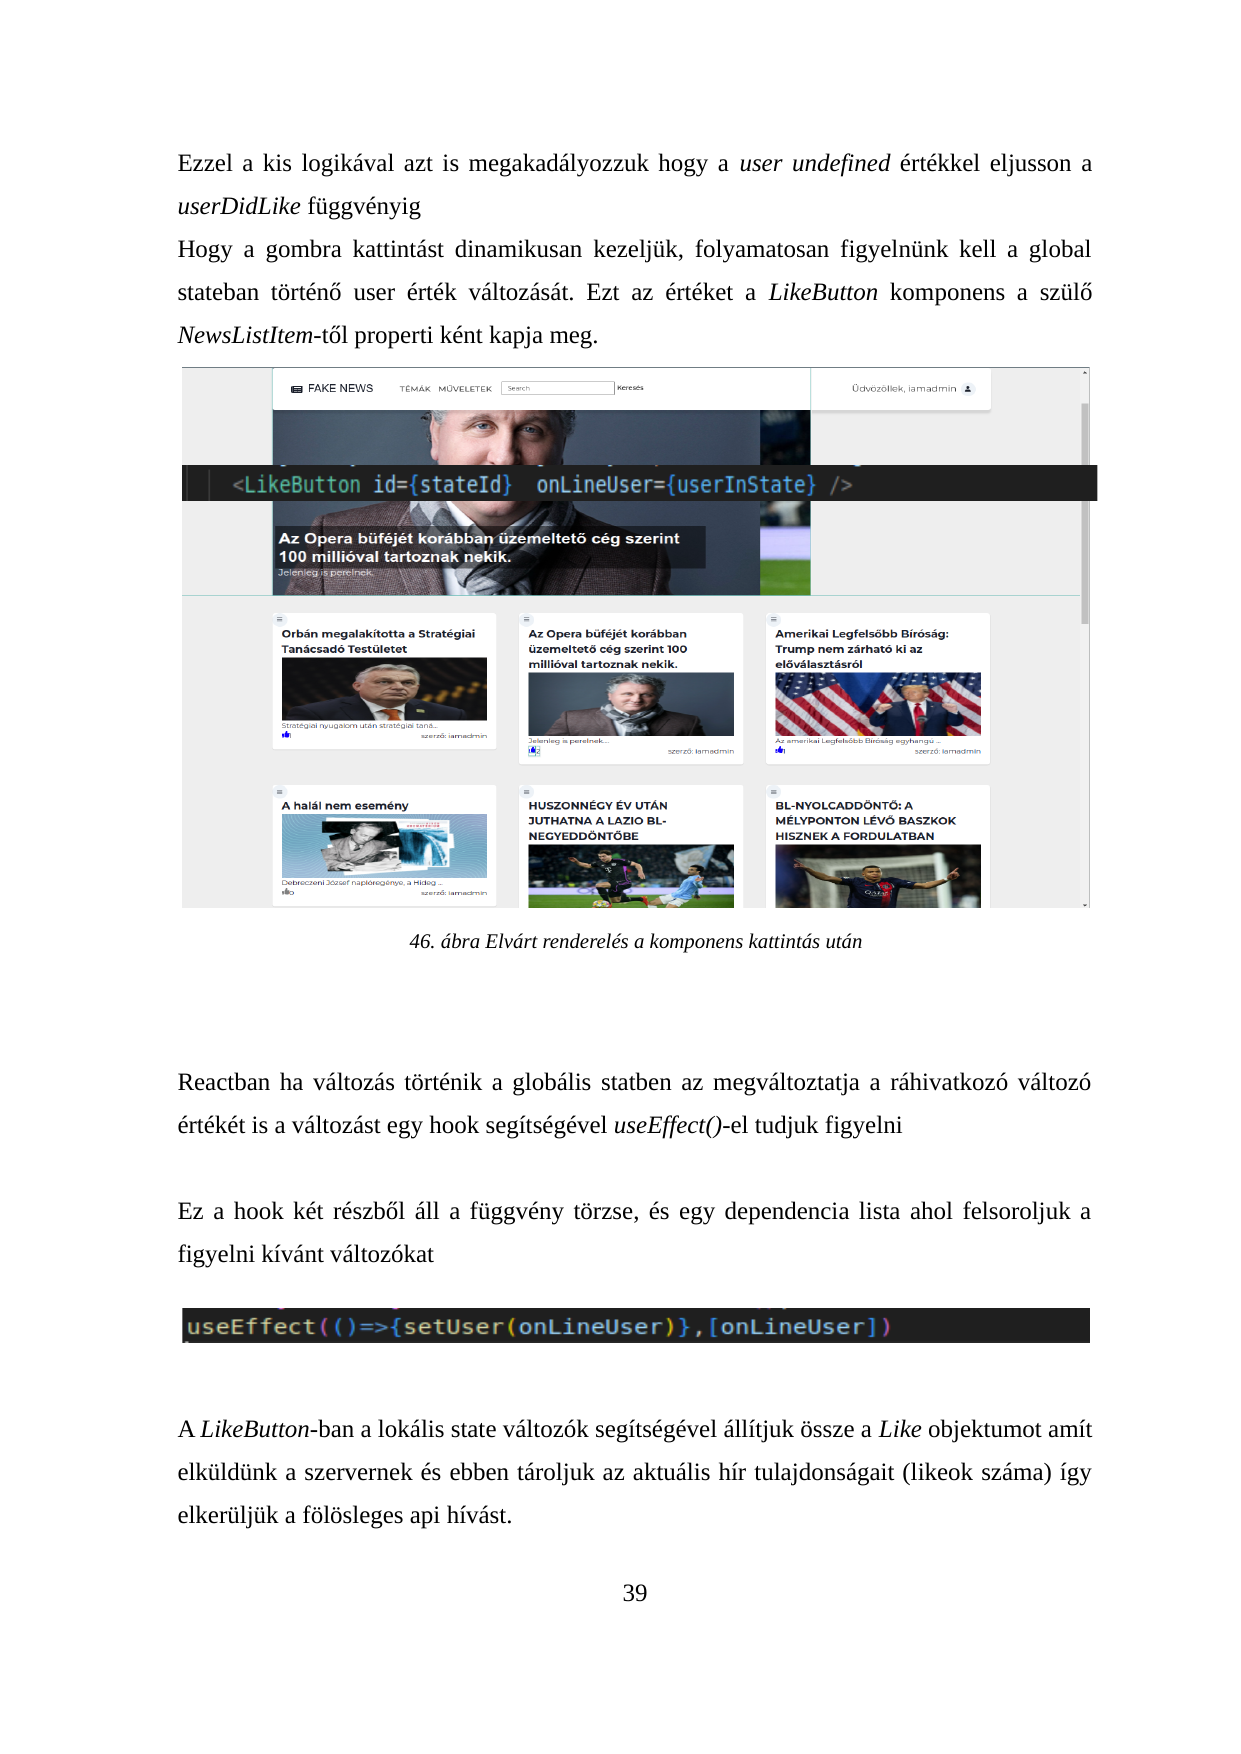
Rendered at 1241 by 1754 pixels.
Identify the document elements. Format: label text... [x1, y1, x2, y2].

text Reactban ha változás történik a globális statben az megváltoztatja a ráhivatkozó változó értékét is a változást egy hook segítségével useEffect()-el tudjuk figyelni [177, 1067, 1093, 1138]
picture [182, 1308, 1090, 1343]
text Ez a hook két részből áll a függvény törzse, és egy dependencia lista ahol felsoroljuk a figyelni kívánt változókat [177, 1196, 1093, 1268]
picture [182, 367, 1098, 908]
text Ezzel a kis logikával azt is megakadályozzuk hogy a user undefined értékkel eljusson a userDidLike függvényig [177, 148, 1093, 219]
text A LikeButton-ban a lokális state változók segítségével állítjuk össze a Like objektumot amít elküldünk a szervernek és ebben tároljuk az aktuális hír tulajdonságait (likeok száma) így elkerüljük a fölösleges api hívást. [177, 1414, 1093, 1529]
text Hogy a gombra kattintást dinamikusan kezeljük, folyamatosan figyelnünk kell a global stateban történő user érték változását. Ezt az értéket a LikeButton komponens a szülő NewsListItem-től properti ként kapja meg. [177, 234, 1093, 349]
